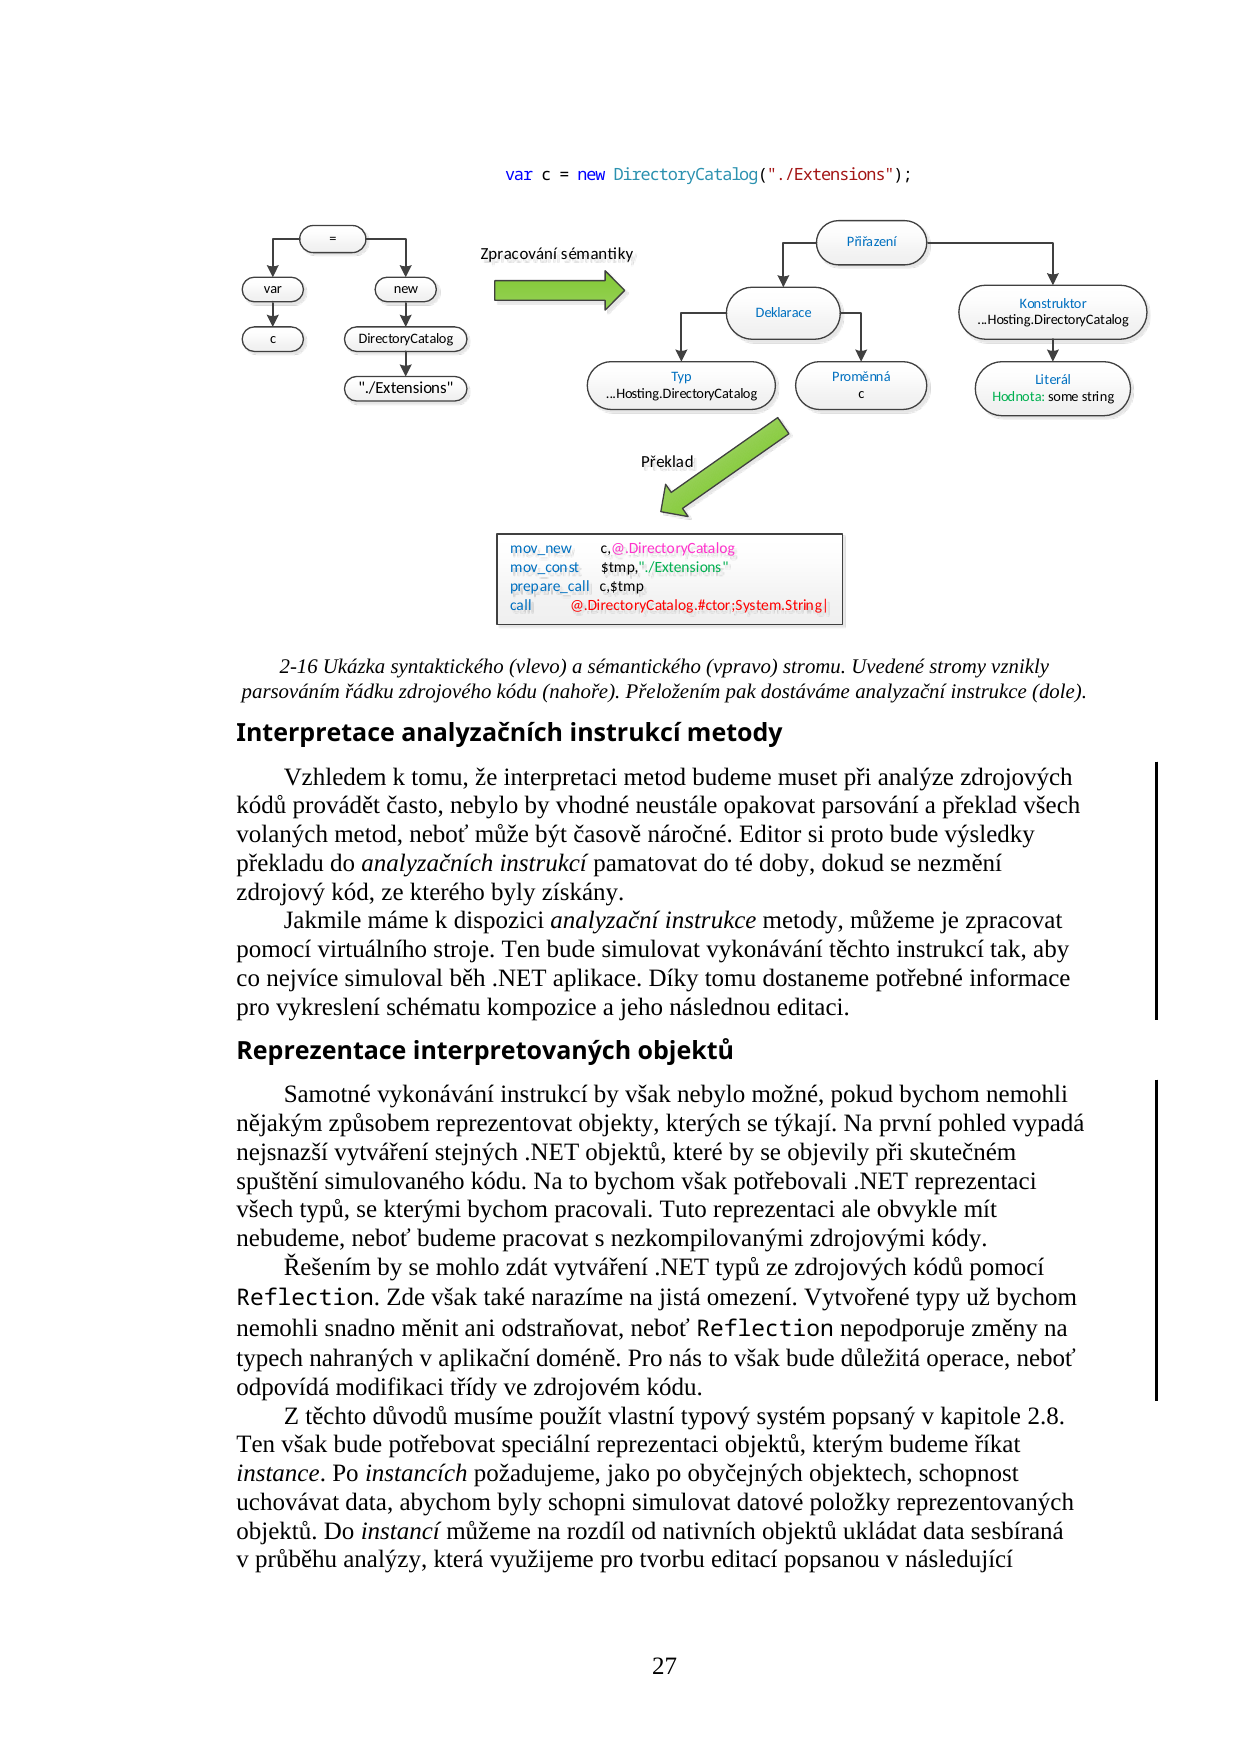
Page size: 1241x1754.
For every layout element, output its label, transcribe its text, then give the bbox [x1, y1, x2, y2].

text Jakmile máme k dispozici analyzační instrukce metody, můžeme je zpracovat pomocí virtuálního stroje. Ten bude simulovat vykonávání těchto instrukcí tak, aby co nejvíce simuloval běh .NET aplikace. Díky tomu dostaneme potřebné informace pro vykreslení schématu kompozice a jeho následnou editaci. [236, 905, 1092, 1020]
text Reprezentace interpretovaných objektů [236, 1033, 1092, 1067]
text Samotné vykonávání instrukcí by však nebylo možné, pokud bychom nemohli nějakým způsobem reprezentovat objekty, kterých se týkají. Na první pohled vypadá nejsnazší vytváření stejných .NET objektů, které by se objevily při skutečném spuštění simulovaného kódu. Na to bychom však potřebovali .NET reprezentaci všech typů, se kterými bychom pracovali. Tuto reprezentaci ale obvykle mít nebudeme, neboť budeme pracovat s nezkompilovanými zdrojovými kódy. [236, 1079, 1157, 1252]
text Řešením by se mohlo zdát vytváření .NET typů ze zdrojových kódů pomocí Reflection. Zde však také narazíme na jistá omezení. Vytvořené typy už bychom nemohli snadno měnit ani odstraňovat, neboť Reflection nepodporuje změny na typech nahraných v aplikační doméně. Pro nás to však bude důležitá operace, neboť odpovídá modifikaci třídy ve zdrojovém kódu. [236, 1252, 1092, 1401]
text Vzhledem k tomu, že interpretaci metod budeme muset při analýze zdrojových kódů provádět často, nebylo by vhodné neustále opakovat parsování a překlad všech volaných metod, neboť může být časově náročné. Editor si proto bude výsledky překladu do analyzačních instrukcí pamatovat do té doby, dokud se nezmění zdrojový kód, ze kterého byly získány. [236, 762, 1155, 905]
text Interpretace analyzačních instrukcí metody [236, 715, 1092, 749]
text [236, 1401, 1092, 1573]
